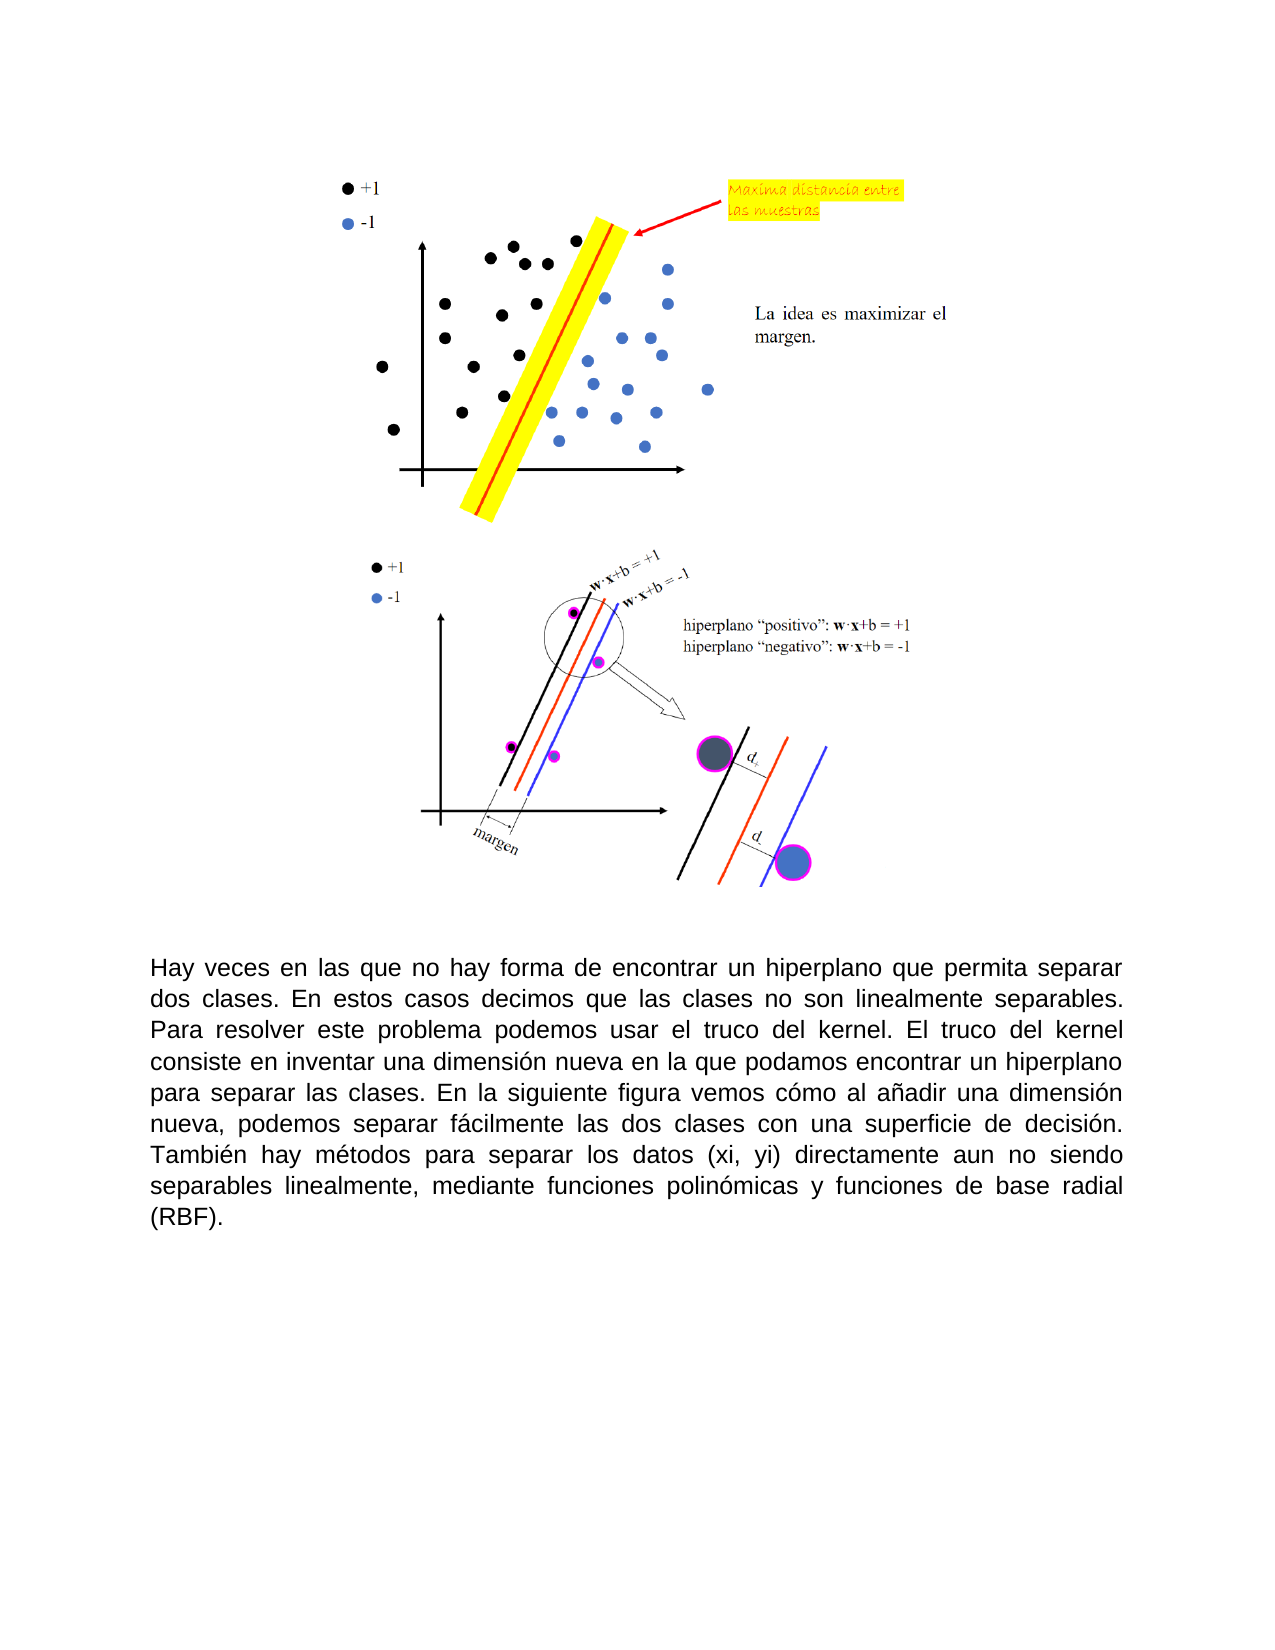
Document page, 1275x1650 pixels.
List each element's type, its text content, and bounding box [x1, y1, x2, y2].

picture [365, 545, 910, 887]
text Hay veces en las que no hay forma de encontrar un hiperplano que permita separar dos clases. En estos casos decimos que las clases no son linealmente separables. Para resolver este problema podemos usar el truco del kernel. El truco del kernel consiste en inventar una dimensión nueva en la que podamos encontrar un hiperplano para separar las clases. En la siguiente figura vemos cómo al añadir una dimensión nueva, podemos separar fácilmente las dos clases con una superficie de decisión. También hay métodos para separar los datos (xi, yi) directamente aun no siendo separables linealmente, mediante funciones polinómicas y funciones de base radial (RBF). [150, 953, 1125, 1231]
picture [327, 150, 948, 527]
